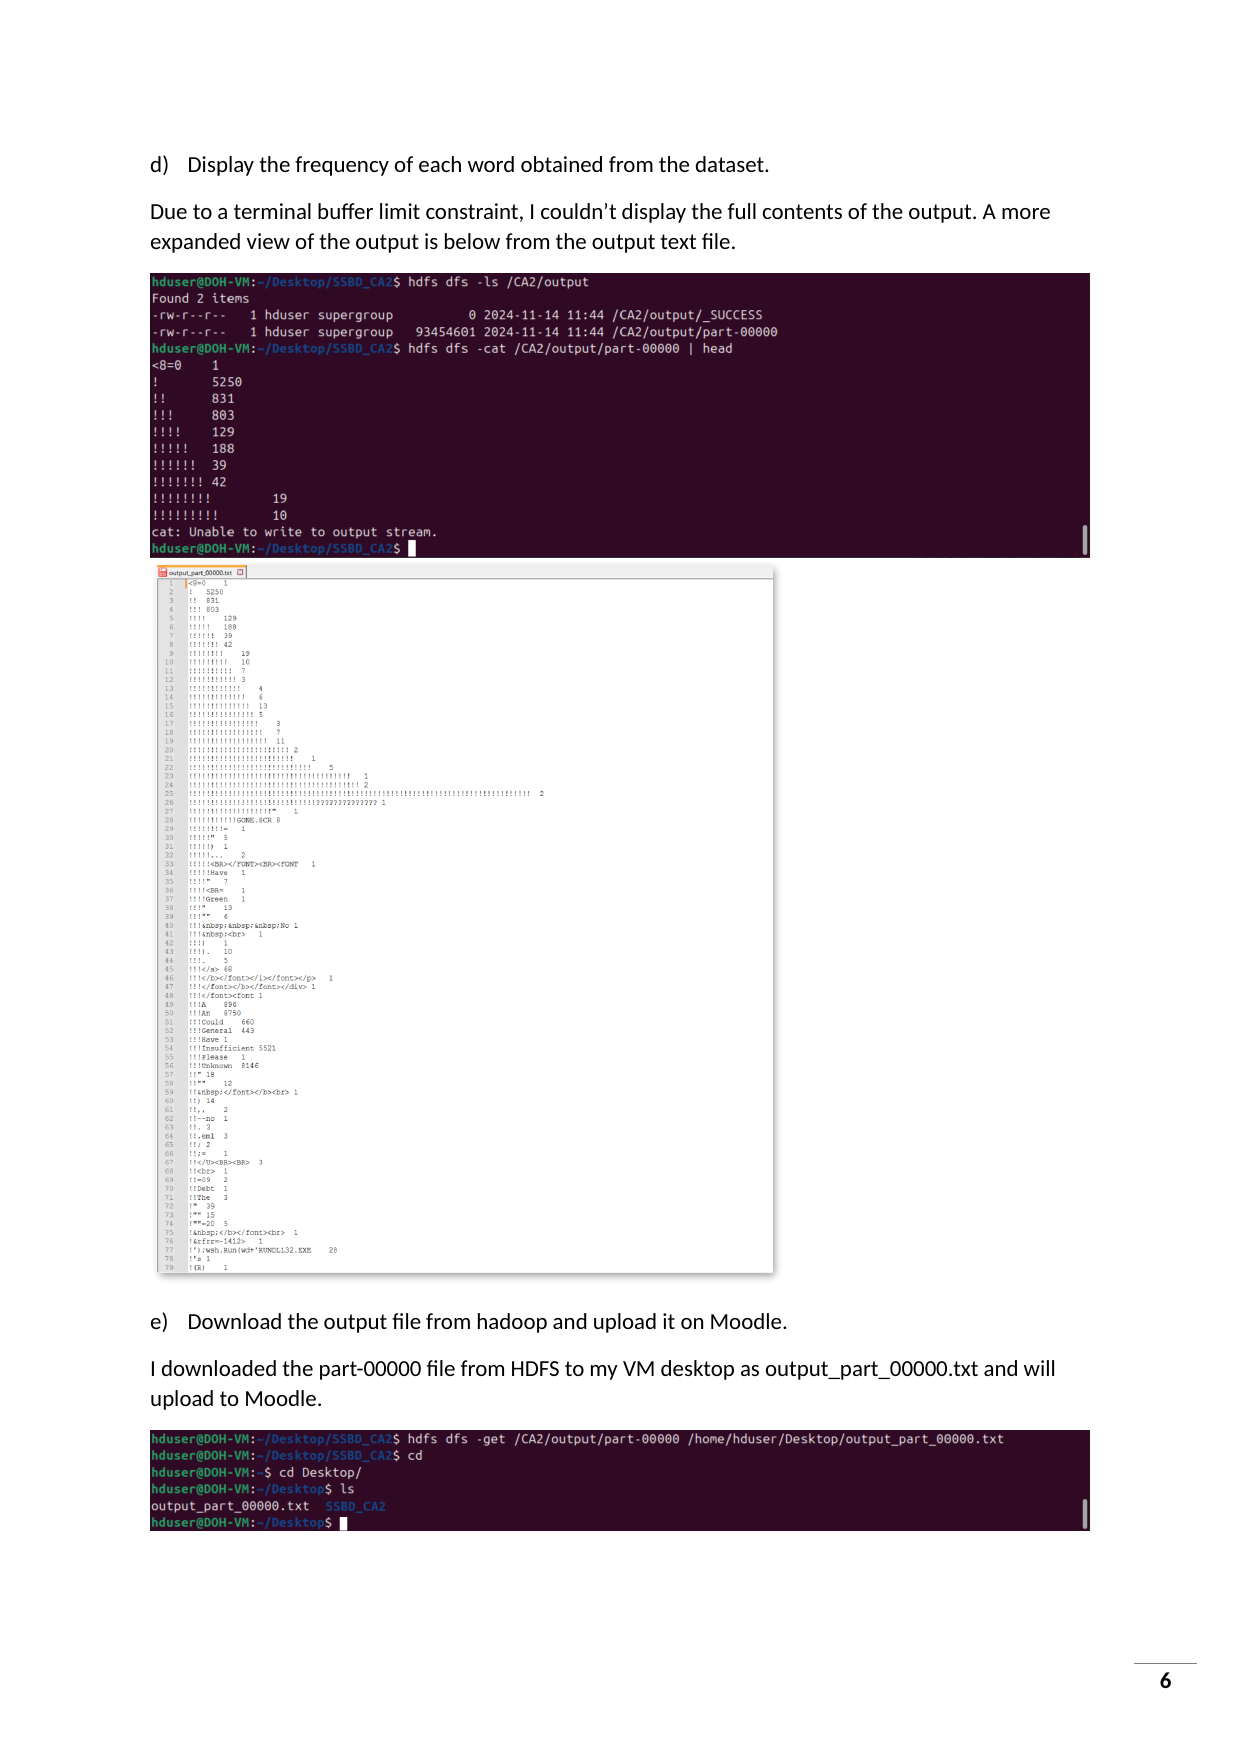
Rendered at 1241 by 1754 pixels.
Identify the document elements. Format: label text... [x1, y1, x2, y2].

picture [150, 345, 1091, 629]
list Download the output file from hadoop and upload it on Moodle. [150, 1378, 1090, 1406]
list Display the frequency of each word obtained from the dataset. [150, 222, 1090, 249]
picture [156, 637, 773, 1345]
text Due to a terminal buffer limit constraint, I couldn’t display the full contents of the output. A more expanded view of the output is below from the output text file. [150, 268, 1090, 327]
text I downloaded the part-00000 file from HDFS to my VM desktop as output_part_00000.txt and will upload to Moodle. [150, 1425, 1090, 1483]
picture [150, 1502, 1091, 1603]
